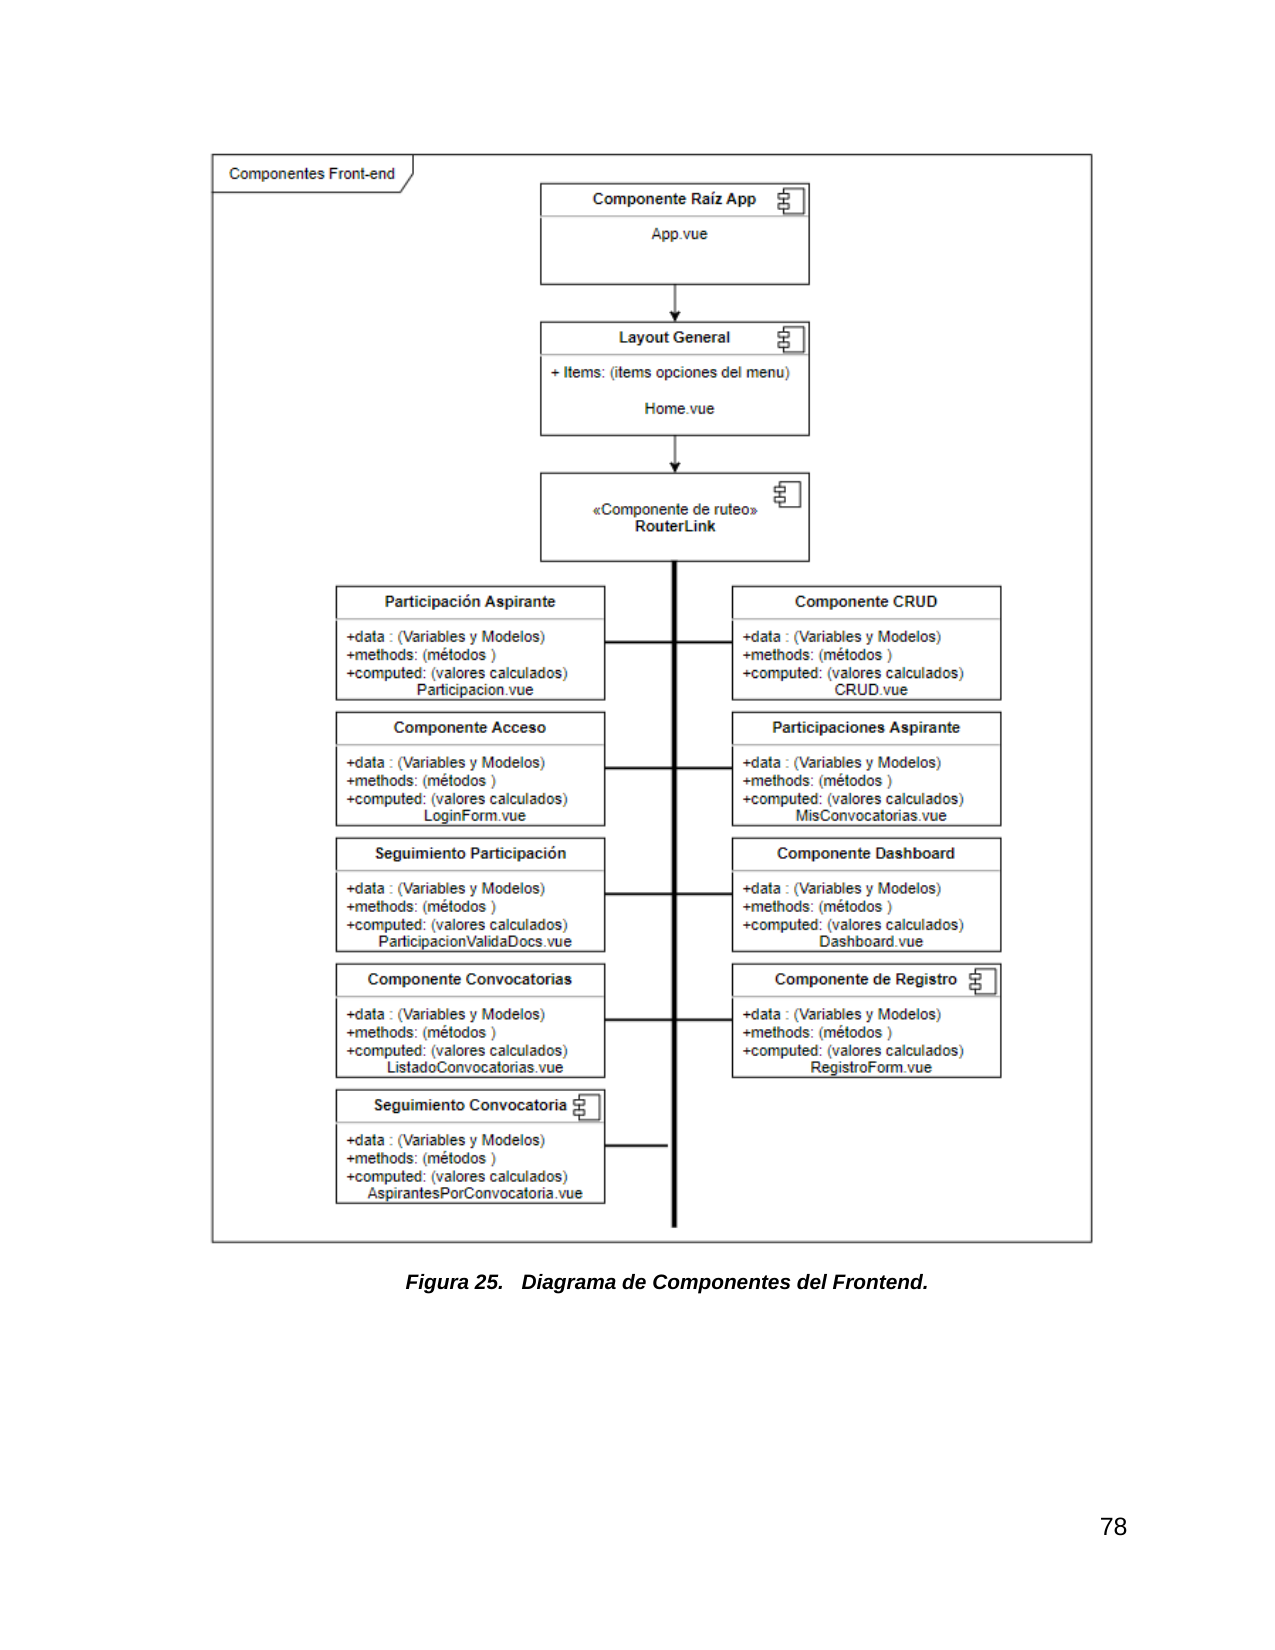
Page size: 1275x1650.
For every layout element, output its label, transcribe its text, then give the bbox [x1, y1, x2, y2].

picture [201, 147, 1103, 1256]
text Diagrama de Componentes del Frontend. [307, 1270, 1127, 1294]
